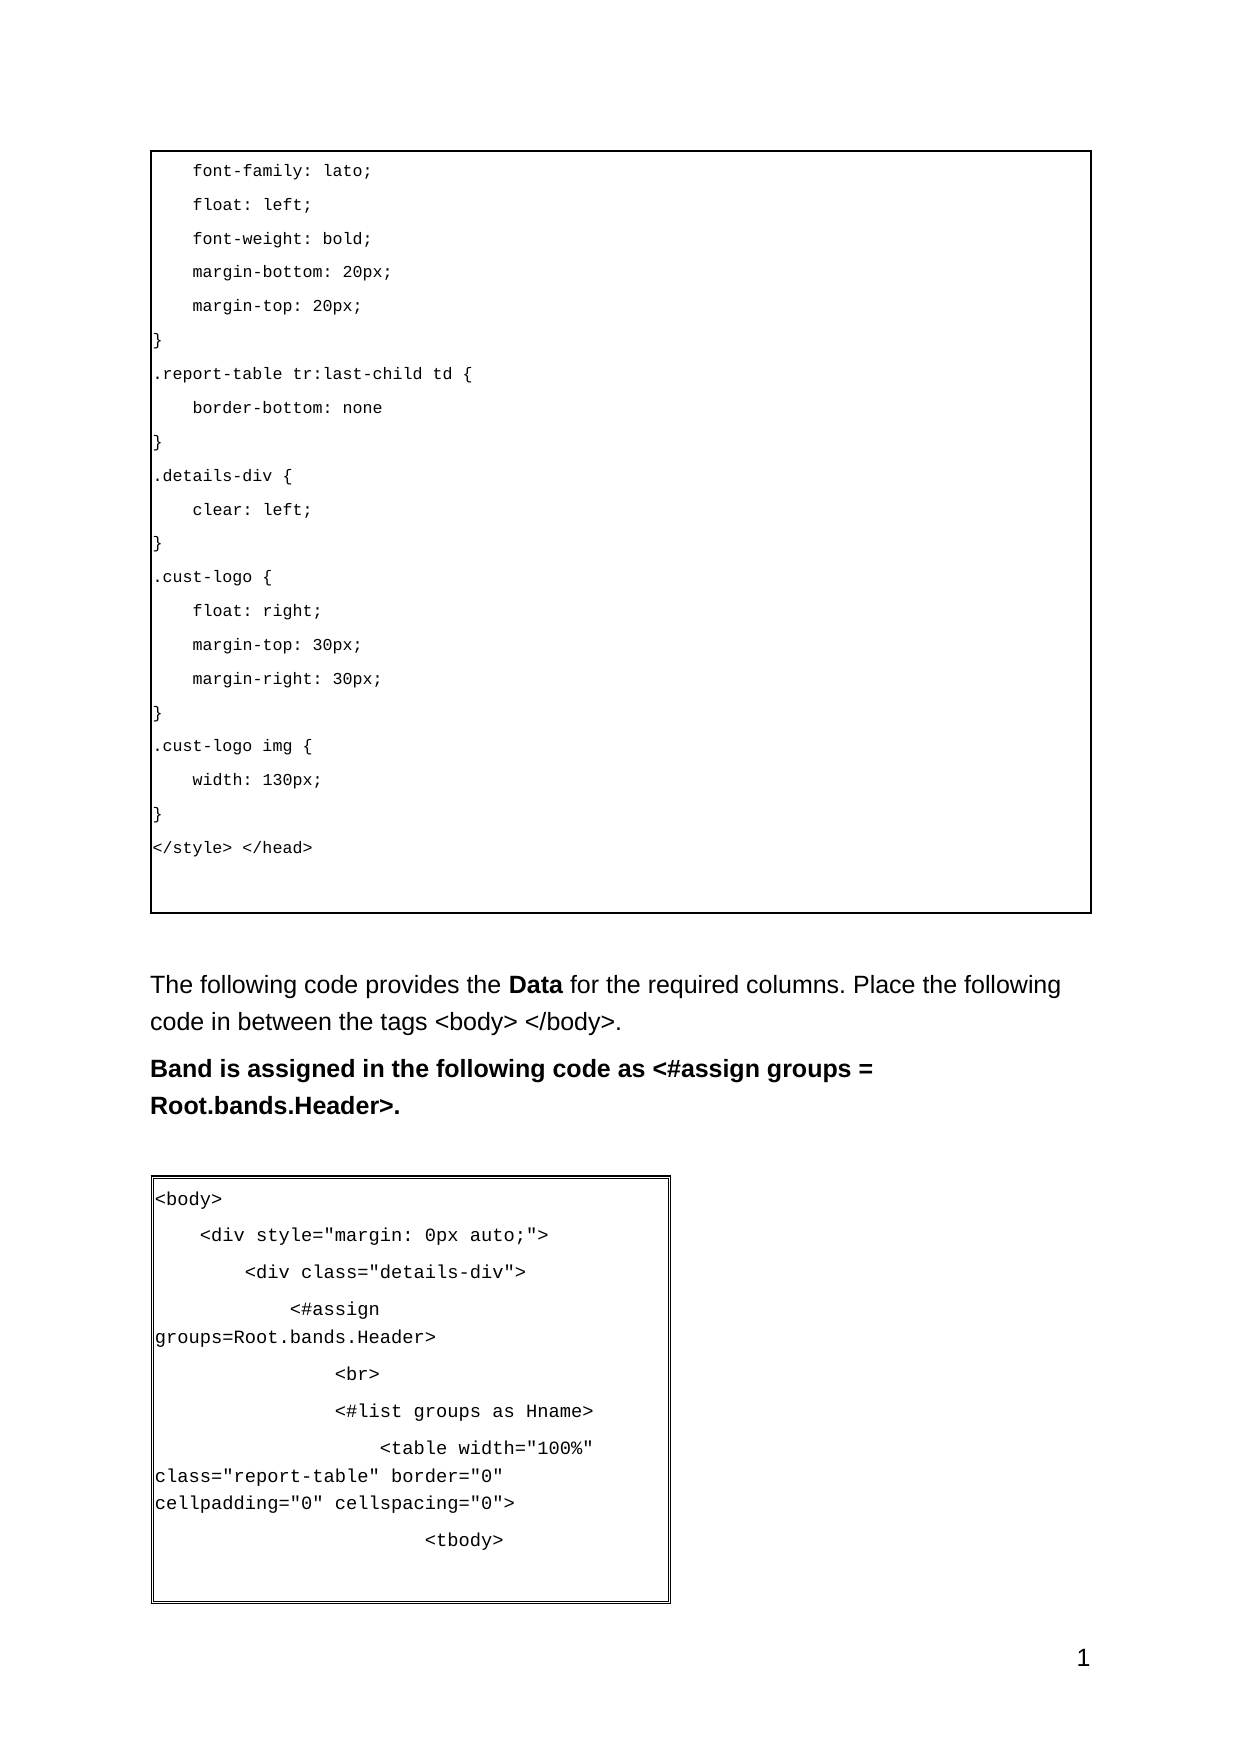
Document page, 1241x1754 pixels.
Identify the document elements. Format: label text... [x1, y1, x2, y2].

text The following code provides the Data for the required columns. Place the following code in between the tags <body> </body>. [150, 970, 1090, 1036]
text Band is assigned in the following code as <#assign groups = Root.bands.Header>. [150, 1054, 1090, 1120]
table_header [154, 1179, 668, 1601]
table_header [152, 152, 1090, 912]
